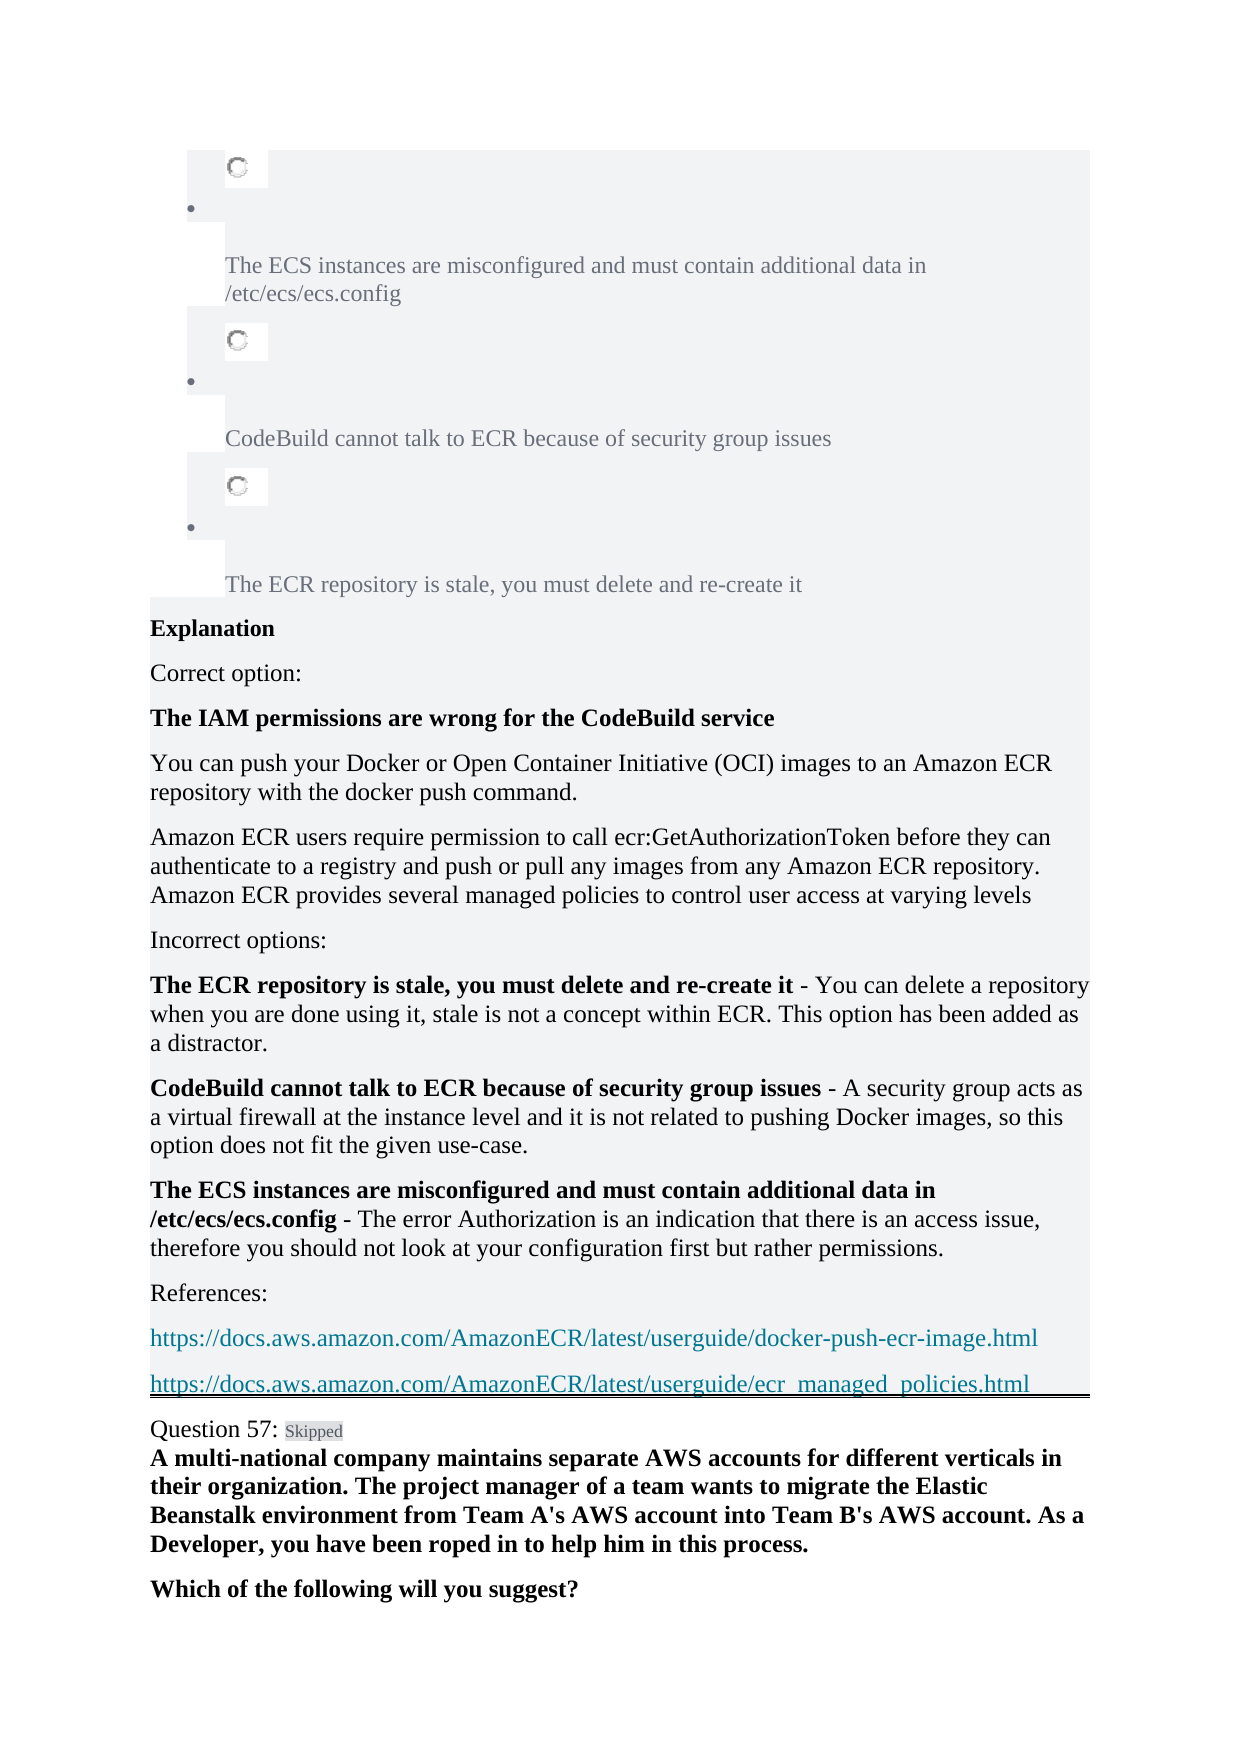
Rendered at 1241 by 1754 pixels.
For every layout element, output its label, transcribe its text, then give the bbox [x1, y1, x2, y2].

list ​ [187, 323, 1090, 395]
text The IAM permissions are wrong for the CodeBuild service [150, 703, 1090, 732]
text The ECS instances are misconfigured and must contain additional data in /etc/ecs/ecs.config - The error Authorization is an indication that there is an access issue, therefore you should not look at your configuration first but rather permissions. [150, 1176, 1090, 1262]
text Question 57: Skipped [150, 1414, 1090, 1443]
text https://docs.aws.amazon.com/AmazonECR/latest/userguide/docker-push-ecr-image.html [150, 1323, 1090, 1352]
text You can push your Docker or Open Container Initiative (OCI) images to an Amazon ECR repository with the docker push command. [150, 748, 1090, 806]
text Explanation [150, 614, 1090, 641]
text A multi-national company maintains separate AWS accounts for different verticals in their organization. The project manager of a team wants to migrate the Elastic Beanstalk environment from Team A's AWS account into Team B's AWS account. As a Developer, you have been roped in to help him in this process. [150, 1443, 1090, 1558]
text https://docs.aws.amazon.com/AmazonECR/latest/userguide/ecr_managed_policies.html [150, 1369, 1090, 1394]
text References: [150, 1278, 1090, 1307]
list ​ [187, 150, 1090, 222]
text CodeBuild cannot talk to ECR because of security group issues - A security group acts as a virtual firewall at the instance level and it is not related to pushing Docker images, so this option does not fit the given use-case. [150, 1073, 1090, 1159]
text Incorrect options: [150, 925, 1090, 954]
text The ECR repository is stale, you must delete and re-create it [225, 569, 1090, 597]
text Amazon ECR users require permission to call ecr:GetAuthorizationToken before they can authenticate to a registry and push or pull any images from any Amazon ECR repository. Amazon ECR provides several managed policies to control user access at varying levels [150, 822, 1090, 908]
text Which of the following will you suggest? [150, 1574, 1090, 1603]
list ​ [187, 468, 1090, 540]
text The ECR repository is stale, you must delete and re-create it - You can delete a repository when you are done using it, stale is not a concept within ECR. This option has been added as a distractor. [150, 970, 1090, 1056]
text The ECS instances are misconfigured and must contain additional data in /etc/ecs/ecs.config [225, 251, 1090, 306]
text CodeBuild cannot talk to ECR because of security group issues [225, 424, 1090, 452]
text Correct option: [150, 658, 1090, 687]
